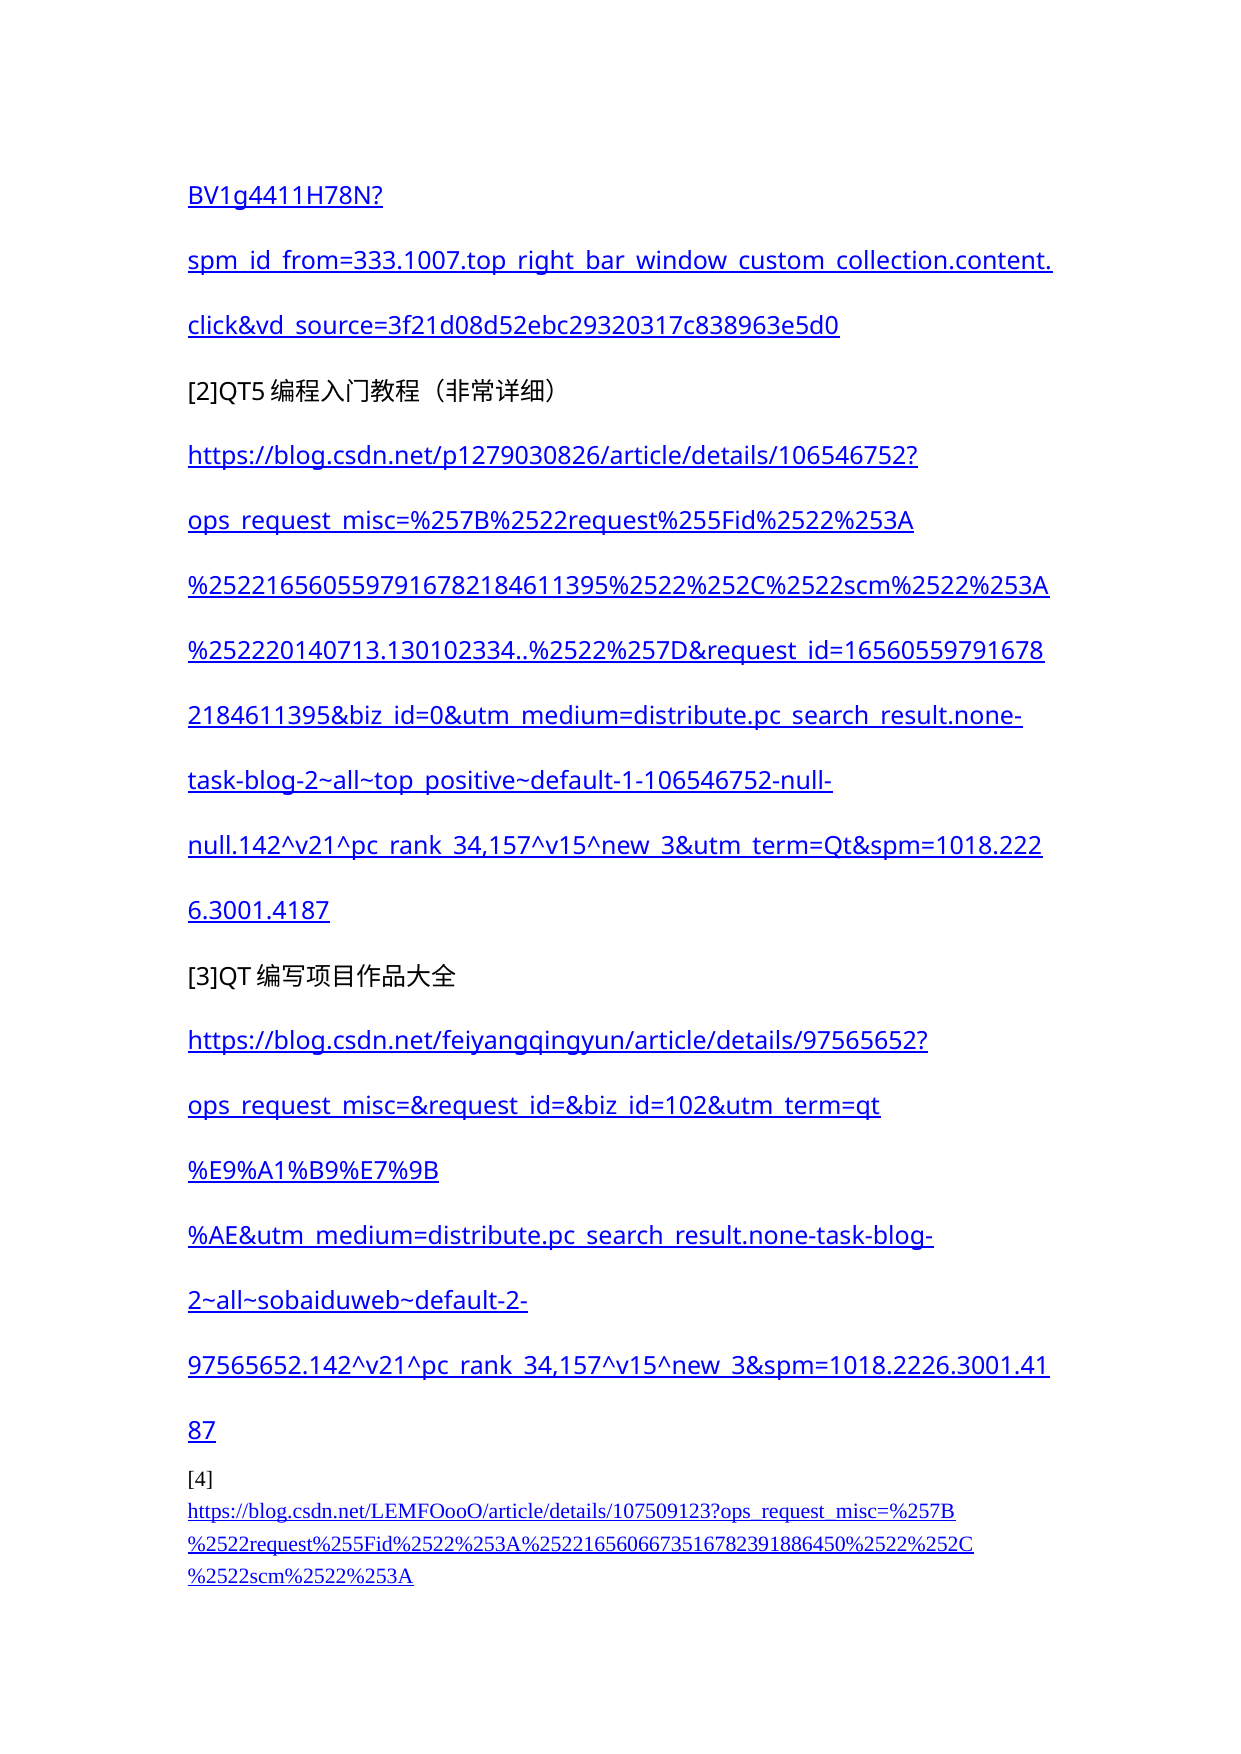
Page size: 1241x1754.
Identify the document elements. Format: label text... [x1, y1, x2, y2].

text [4] [187, 1462, 1053, 1494]
text [2]QT5编程入门教程（非常详细） [187, 357, 1053, 422]
text https://blog.csdn.net/feiyangqingyun/article/details/97565652?ops_request_misc=&request_id=&biz_id=102&utm_term=qt%E9%A1%B9%E7%9B%AE&utm_medium=distribute.pc_search_result.none-task-blog-2~all~sobaiduweb~default-2-97565652.142^v21^pc_rank_34,157^v15^new_3&spm=1018.2226.3001.4187 [187, 1007, 1053, 1462]
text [187, 1494, 1053, 1592]
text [187, 162, 1053, 271]
text https://blog.csdn.net/p1279030826/article/details/106546752?ops_request_misc=%257B%2522request%255Fid%2522%253A%2522165605597916782184611395%2522%252C%2522scm%2522%253A%252220140713.130102334..%2522%257D&request_id=165605597916782184611395&biz_id=0&utm_medium=distribute.pc_search_result.none-task-blog-2~all~top_positive~default-1-106546752-null-null.142^v21^pc_rank_34,157^v15^new_3&utm_term=Qt&spm=1018.2226.3001.4187 [187, 422, 1053, 942]
text [3]QT编写项目作品大全 [187, 942, 1053, 1007]
